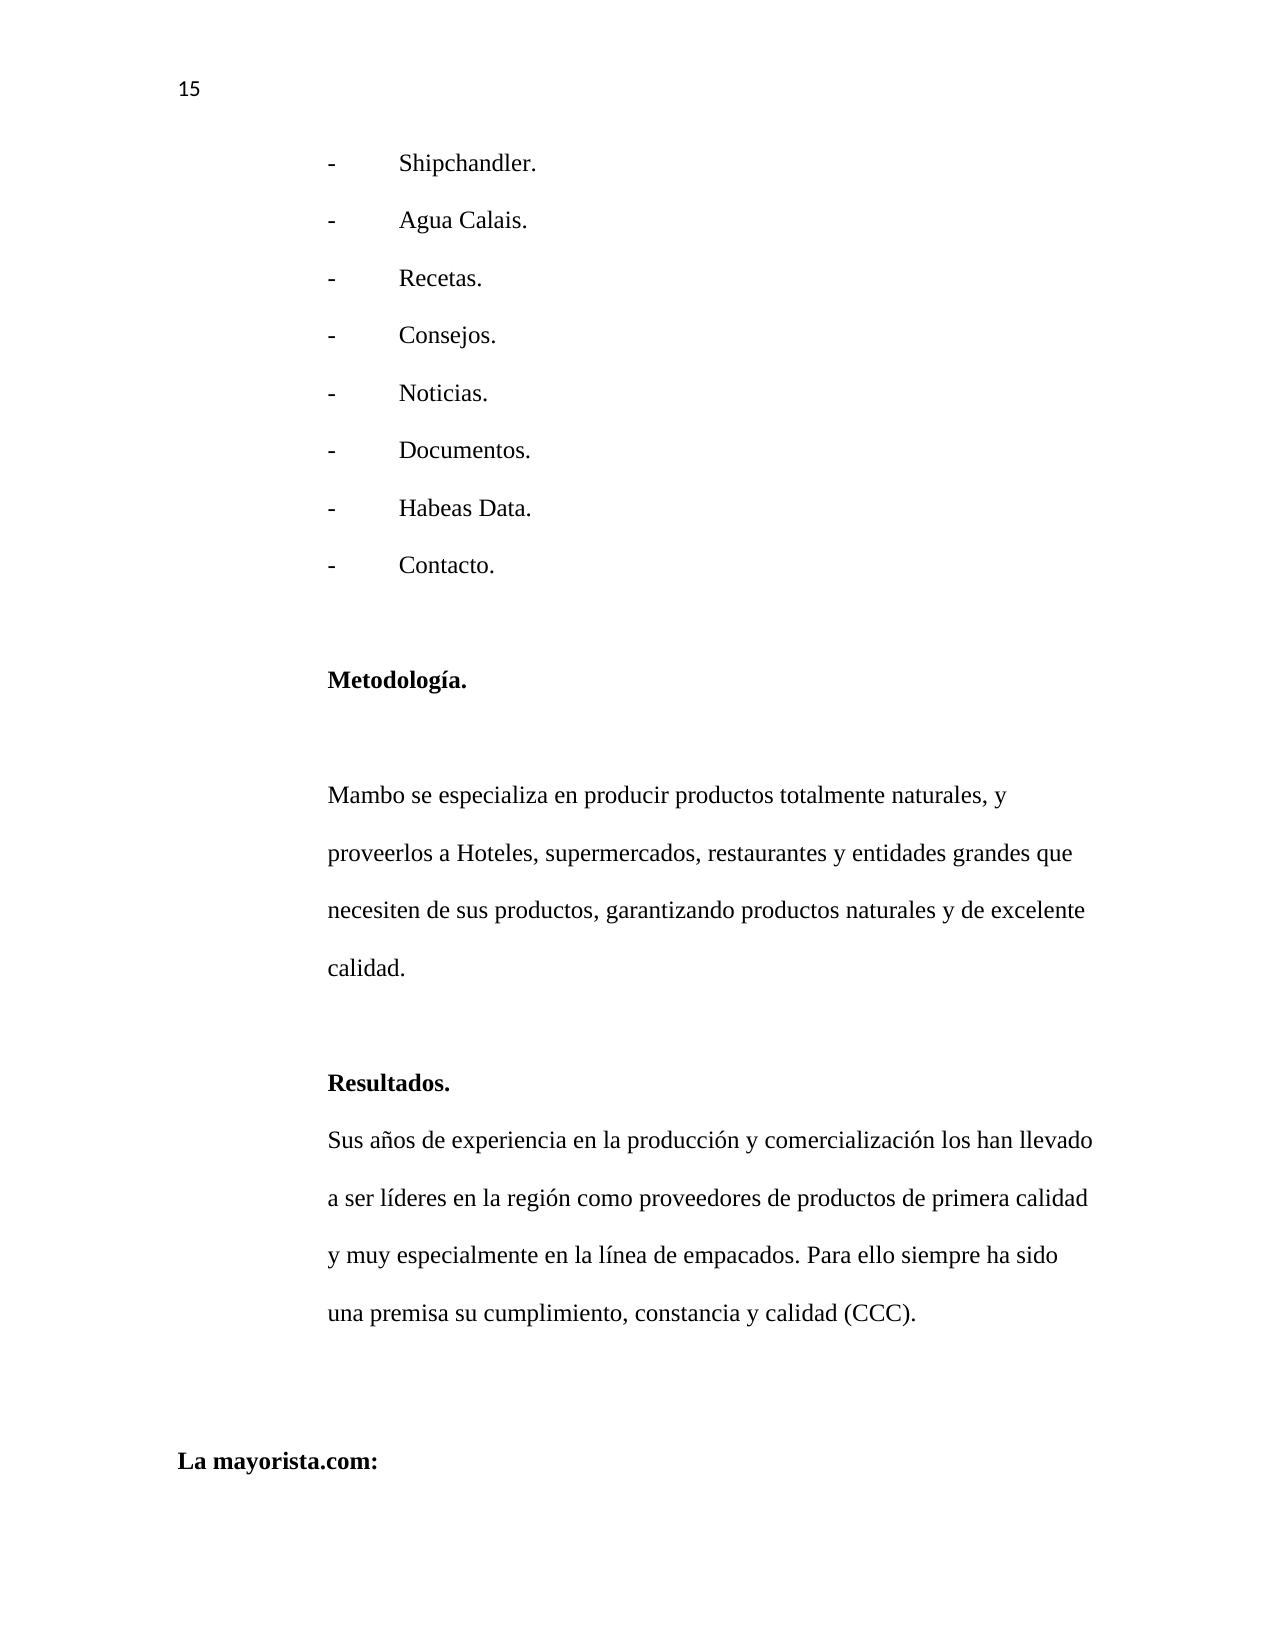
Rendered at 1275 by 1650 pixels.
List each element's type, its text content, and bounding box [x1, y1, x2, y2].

list - Contacto. [327, 550, 1098, 579]
list - Habeas Data. [327, 493, 1098, 521]
list - Recetas. [327, 263, 1098, 291]
list Resultados. [327, 1068, 1098, 1096]
text La mayorista.com: [177, 1446, 1098, 1475]
list - Consejos. [327, 320, 1098, 349]
list - Shipchandler. [327, 148, 1098, 176]
list - Noticias. [327, 378, 1098, 406]
list Metodología. [327, 665, 1098, 694]
list - Documentos. [327, 435, 1098, 464]
list Mambo se especializa en producir productos totalmente naturales, y proveerlos a Hoteles, supermercados, restaurantes y entidades grandes que necesiten de sus productos, garantizando productos naturales y de excelente calidad. [327, 780, 1098, 981]
list Sus años de experiencia en la producción y comercialización los han llevado a ser líderes en la región como proveedores de productos de primera calidad y muy especialmente en la línea de empacados. Para ello siempre ha sido una premisa su cumplimiento, constancia y calidad (CCC). [327, 1125, 1098, 1326]
list - Agua Calais. [327, 205, 1098, 234]
